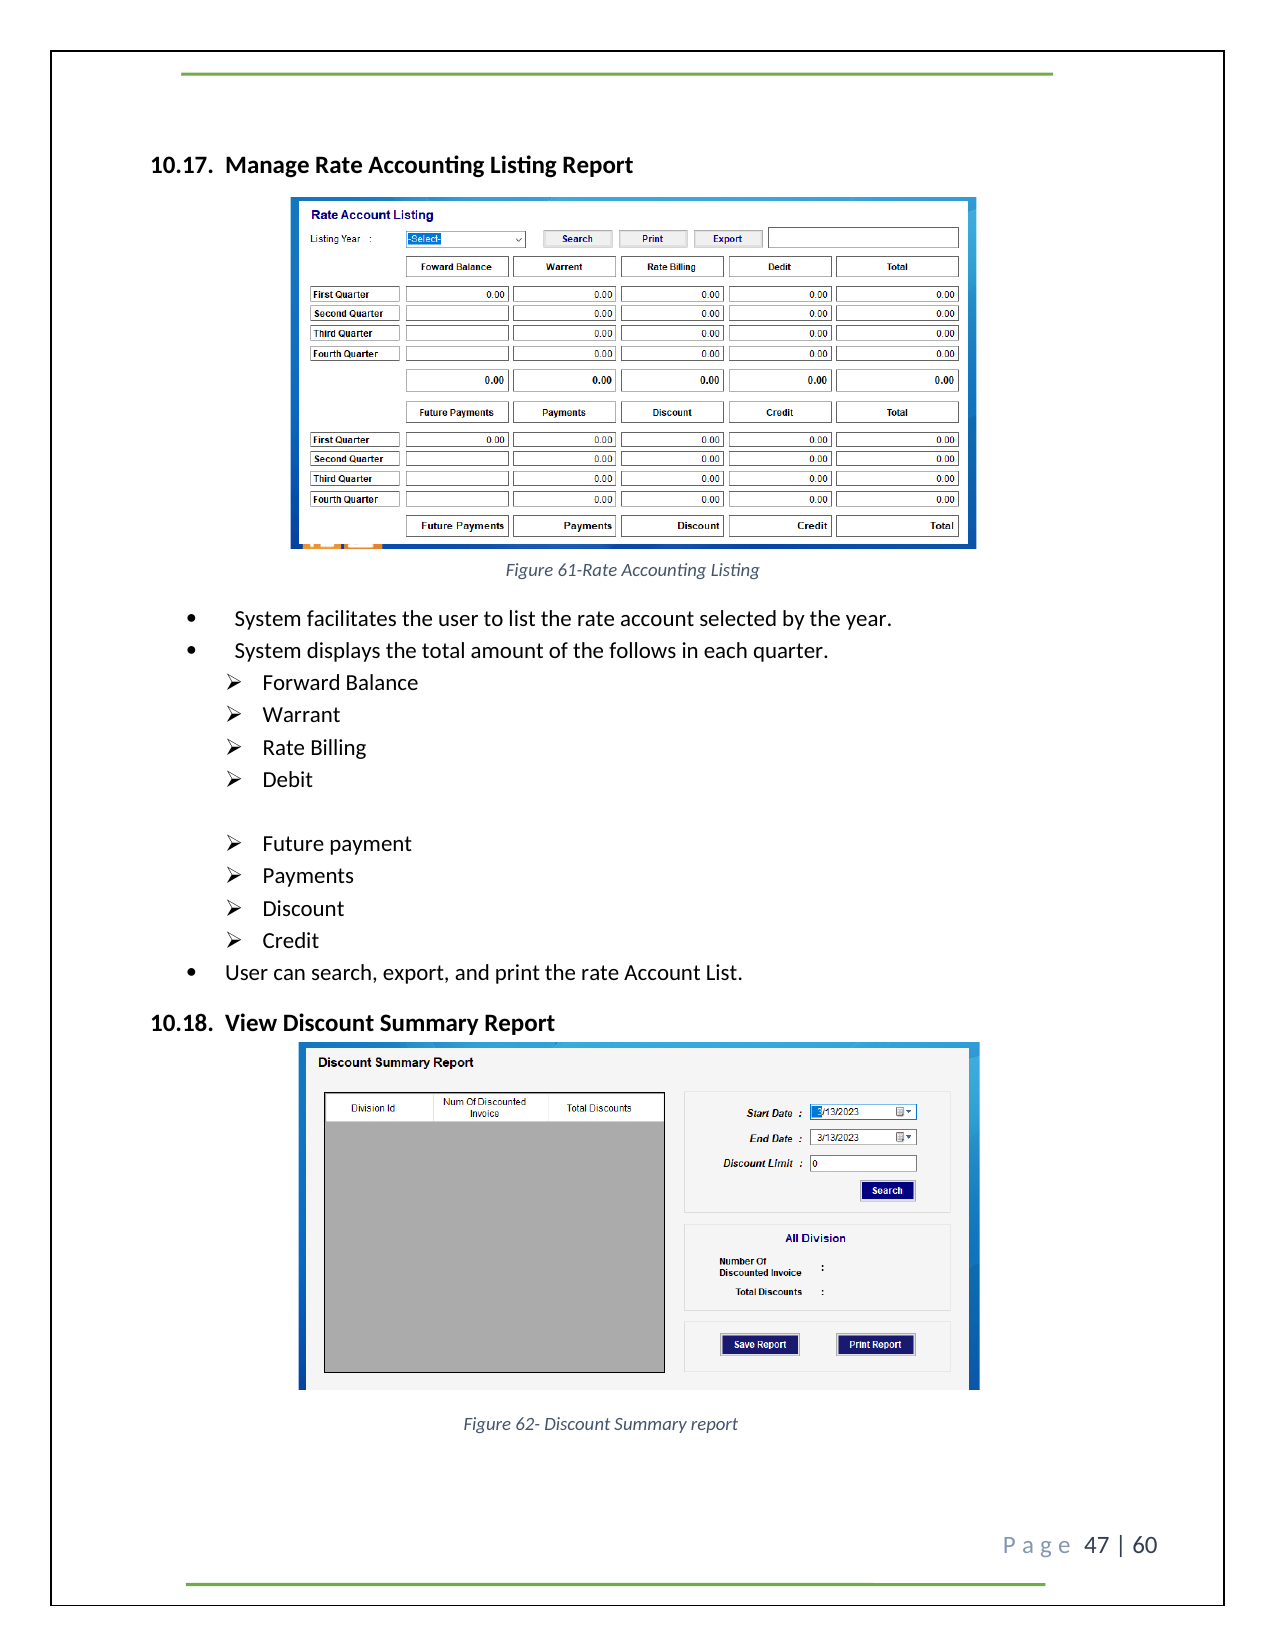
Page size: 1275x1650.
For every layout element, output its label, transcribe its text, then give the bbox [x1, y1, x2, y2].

list Discount [225, 894, 1125, 922]
list Future payment [225, 829, 1125, 857]
list Credit [225, 926, 1125, 954]
subtitle Manage Rate Accounting Listing Report [150, 149, 1125, 180]
picture [298, 1042, 980, 1390]
list Debit [225, 765, 1125, 793]
list Warrant [225, 701, 1125, 729]
list System facilitates the user to list the rate account selected by the year. [187, 604, 1125, 632]
list Forward Balance [225, 668, 1125, 696]
list User can search, export, and print the rate Account List. [187, 958, 1125, 986]
picture [290, 197, 977, 549]
list System displays the total amount of the follows in each quarter. [187, 636, 1125, 664]
subtitle View Discount Summary Report [150, 1007, 1125, 1037]
list Rate Billing [225, 733, 1125, 761]
list Payments [225, 862, 1125, 889]
